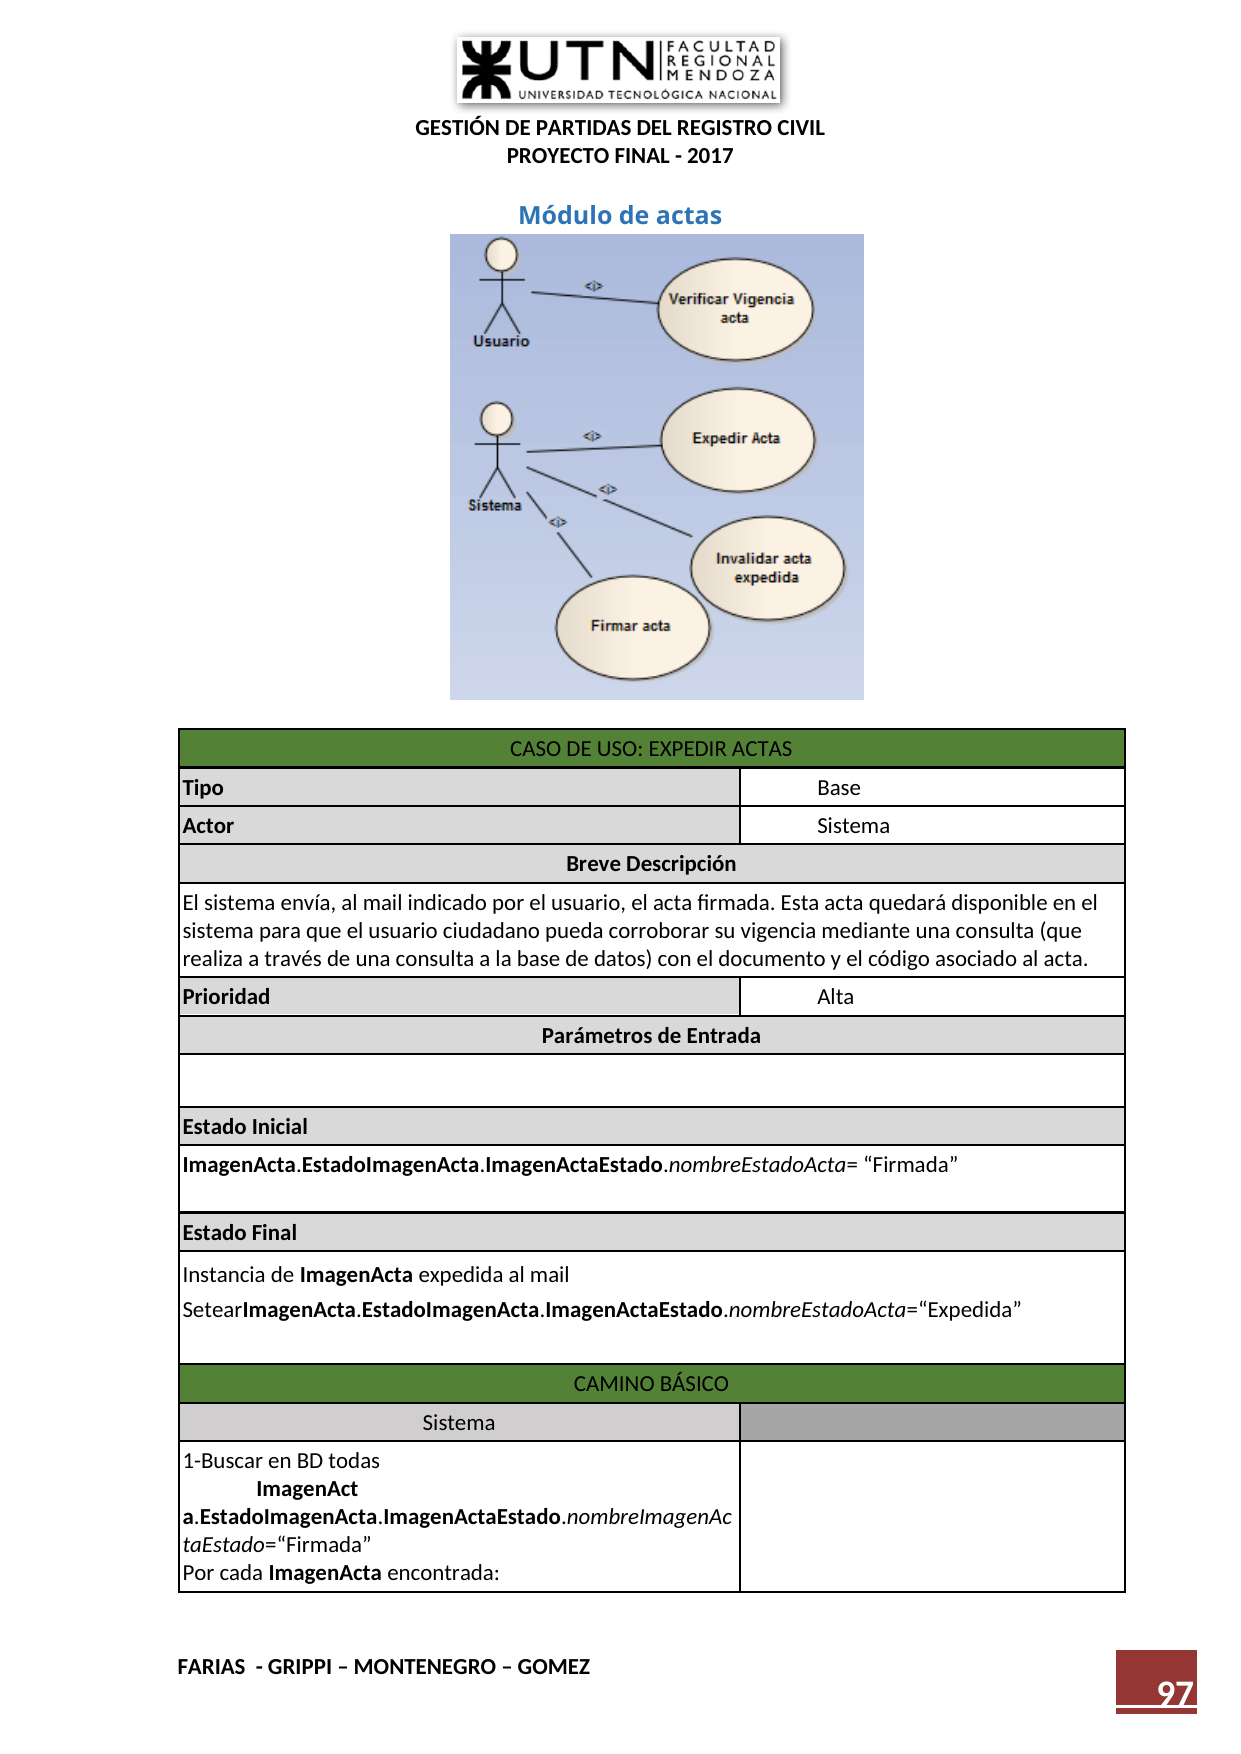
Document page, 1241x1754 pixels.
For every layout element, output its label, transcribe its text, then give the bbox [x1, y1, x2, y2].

table_cell CAMINO BÁSICO [180, 1365, 1124, 1402]
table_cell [180, 1442, 739, 1591]
table_cell Actor [180, 807, 739, 843]
table_cell El sistema envía, al mail indicado por el usuario, el acta firmada. Esta acta quedará disponible en el sistema para que el usuario ciudadano pueda corroborar su vigencia mediante una consulta (que realiza a través de una consulta a la base de datos) con el documento y el código asociado al acta. [180, 884, 1124, 976]
table_cell Alta [741, 978, 1124, 1014]
picture [450, 234, 864, 700]
table_cell Instancia de ImagenActa expedida al mail SetearImagenActa.EstadoImagenActa.ImagenActaEstado.nombreEstadoActa=“Expedida” [180, 1252, 1124, 1363]
table_cell Prioridad [180, 978, 739, 1014]
table_cell [180, 1055, 1124, 1106]
table_cell Estado Inicial [180, 1108, 1124, 1144]
table_cell Parámetros de Entrada [180, 1017, 1124, 1053]
table_cell [741, 1404, 1124, 1440]
table_cell ImagenActa.EstadoImagenActa.ImagenActaEstado.nombreEstadoActa= “Firmada” [180, 1146, 1124, 1211]
table_cell Base [741, 769, 1124, 805]
subtitle Módulo de actas [177, 197, 1063, 232]
table_cell Estado Final [180, 1214, 1124, 1250]
table_cell [741, 1442, 1124, 1591]
table_cell Tipo [180, 769, 739, 805]
picture [449, 29, 791, 114]
table_cell Breve Descripción [180, 845, 1124, 882]
table_cell Sistema [741, 807, 1124, 843]
table_header CASO DE USO: EXPEDIR ACTAS [180, 730, 1124, 766]
table_cell Sistema [180, 1404, 739, 1440]
